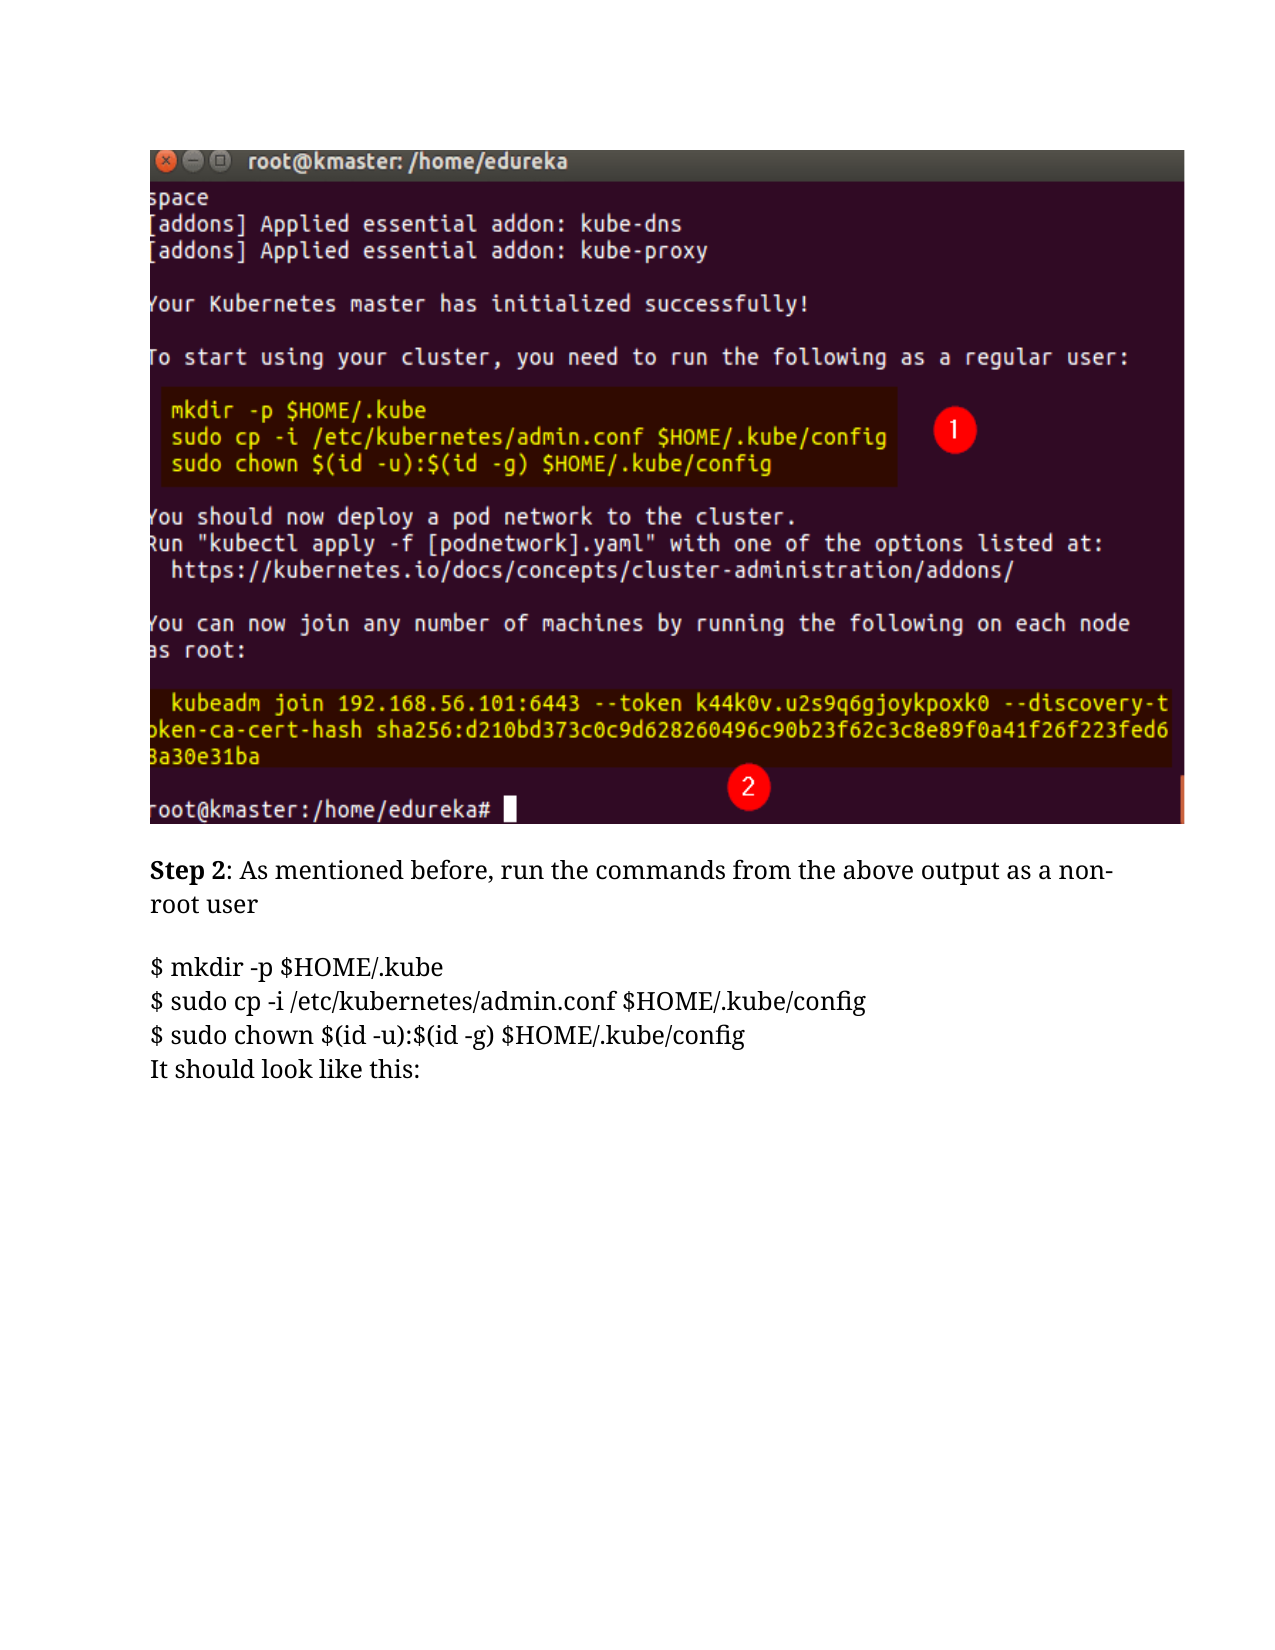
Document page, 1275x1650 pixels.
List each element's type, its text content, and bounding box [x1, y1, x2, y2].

text $ sudo cp -i /etc/kubernetes/admin.conf $HOME/.kube/config [150, 984, 1125, 1018]
picture [150, 150, 1185, 824]
text $ sudo chown $(id -u):$(id -g) $HOME/.kube/config [150, 1018, 1125, 1052]
text Step 2: As mentioned before, run the commands from the above output as a non-root user [150, 853, 1125, 921]
text It should look like this: [150, 1052, 1125, 1086]
text $ mkdir -p $HOME/.kube [150, 950, 1125, 984]
